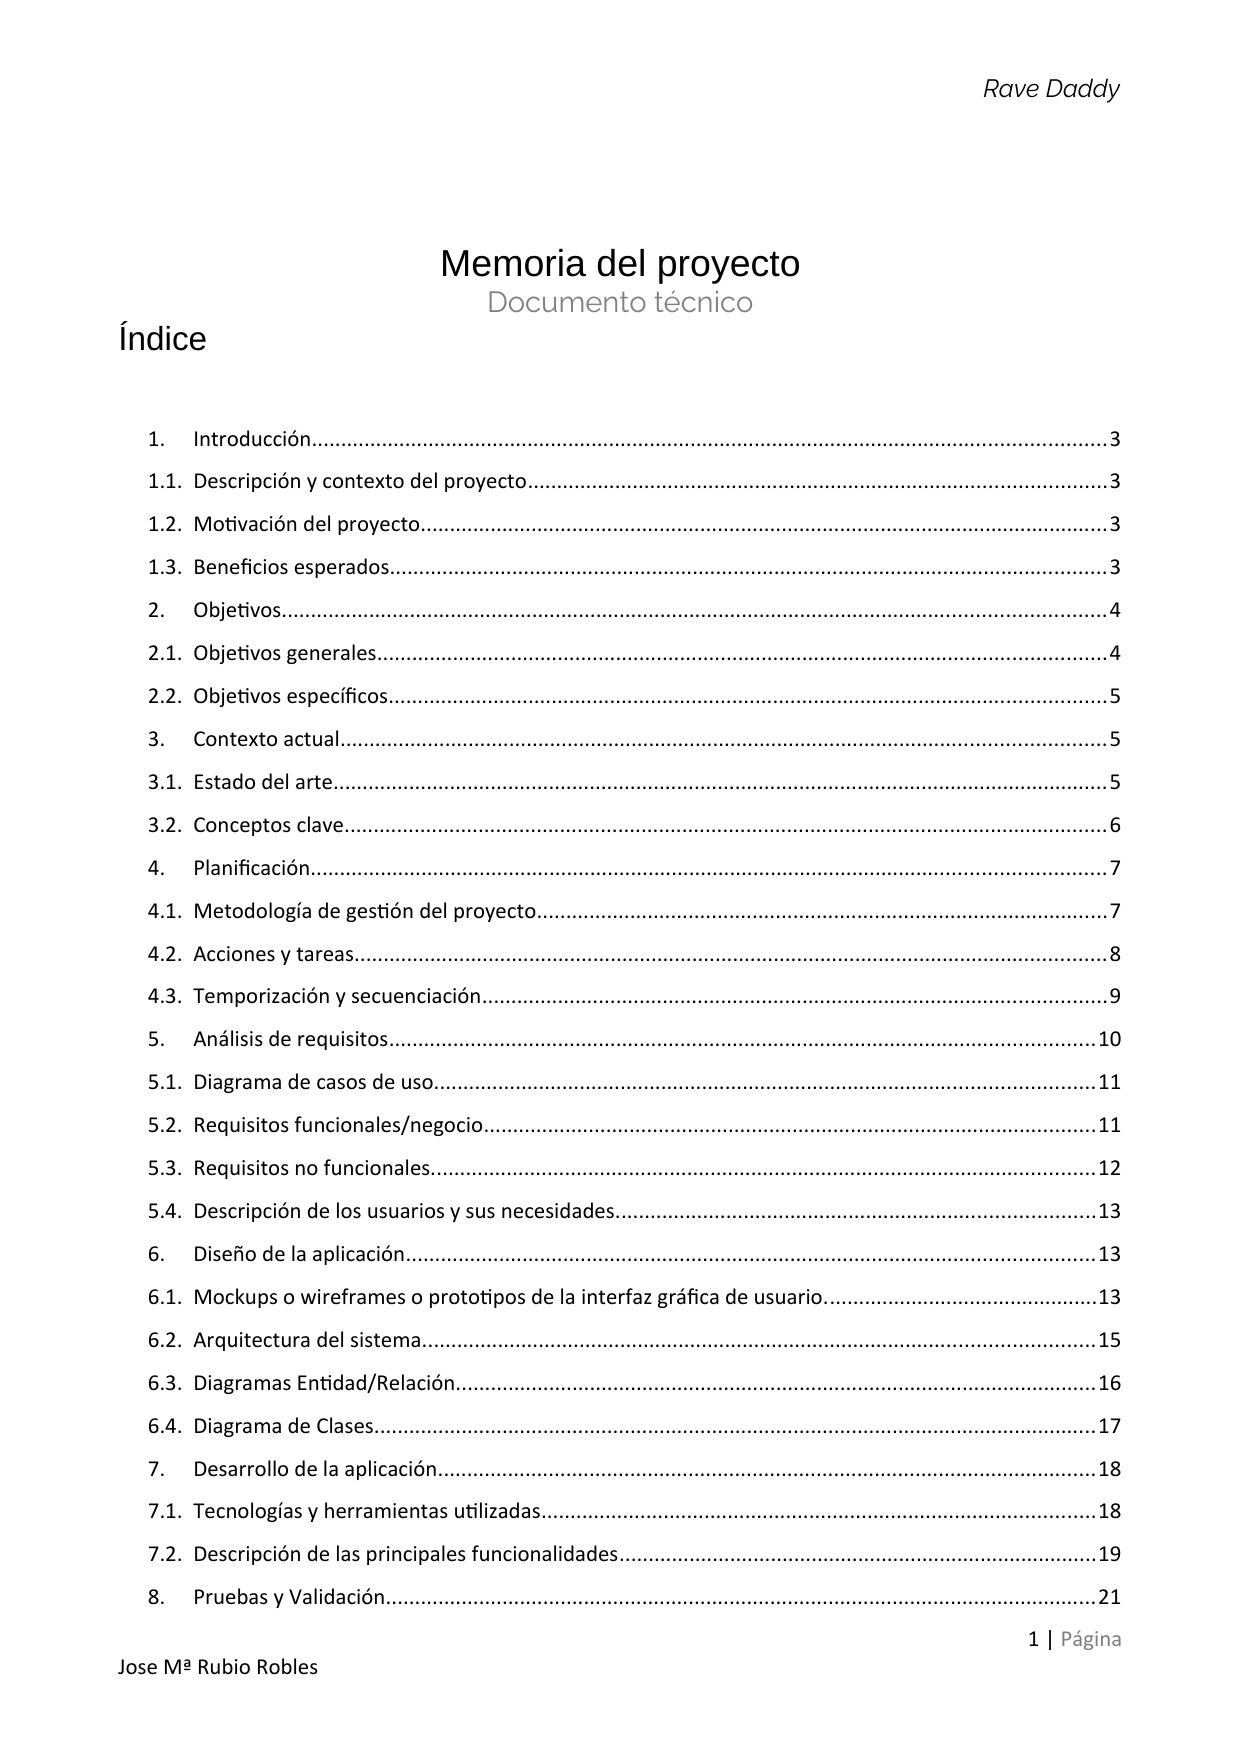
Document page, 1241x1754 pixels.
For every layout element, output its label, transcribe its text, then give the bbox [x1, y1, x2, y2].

text Memoria del proyecto [118, 241, 1122, 284]
text Documento técnico [118, 284, 1122, 319]
text Índice [118, 319, 1122, 357]
